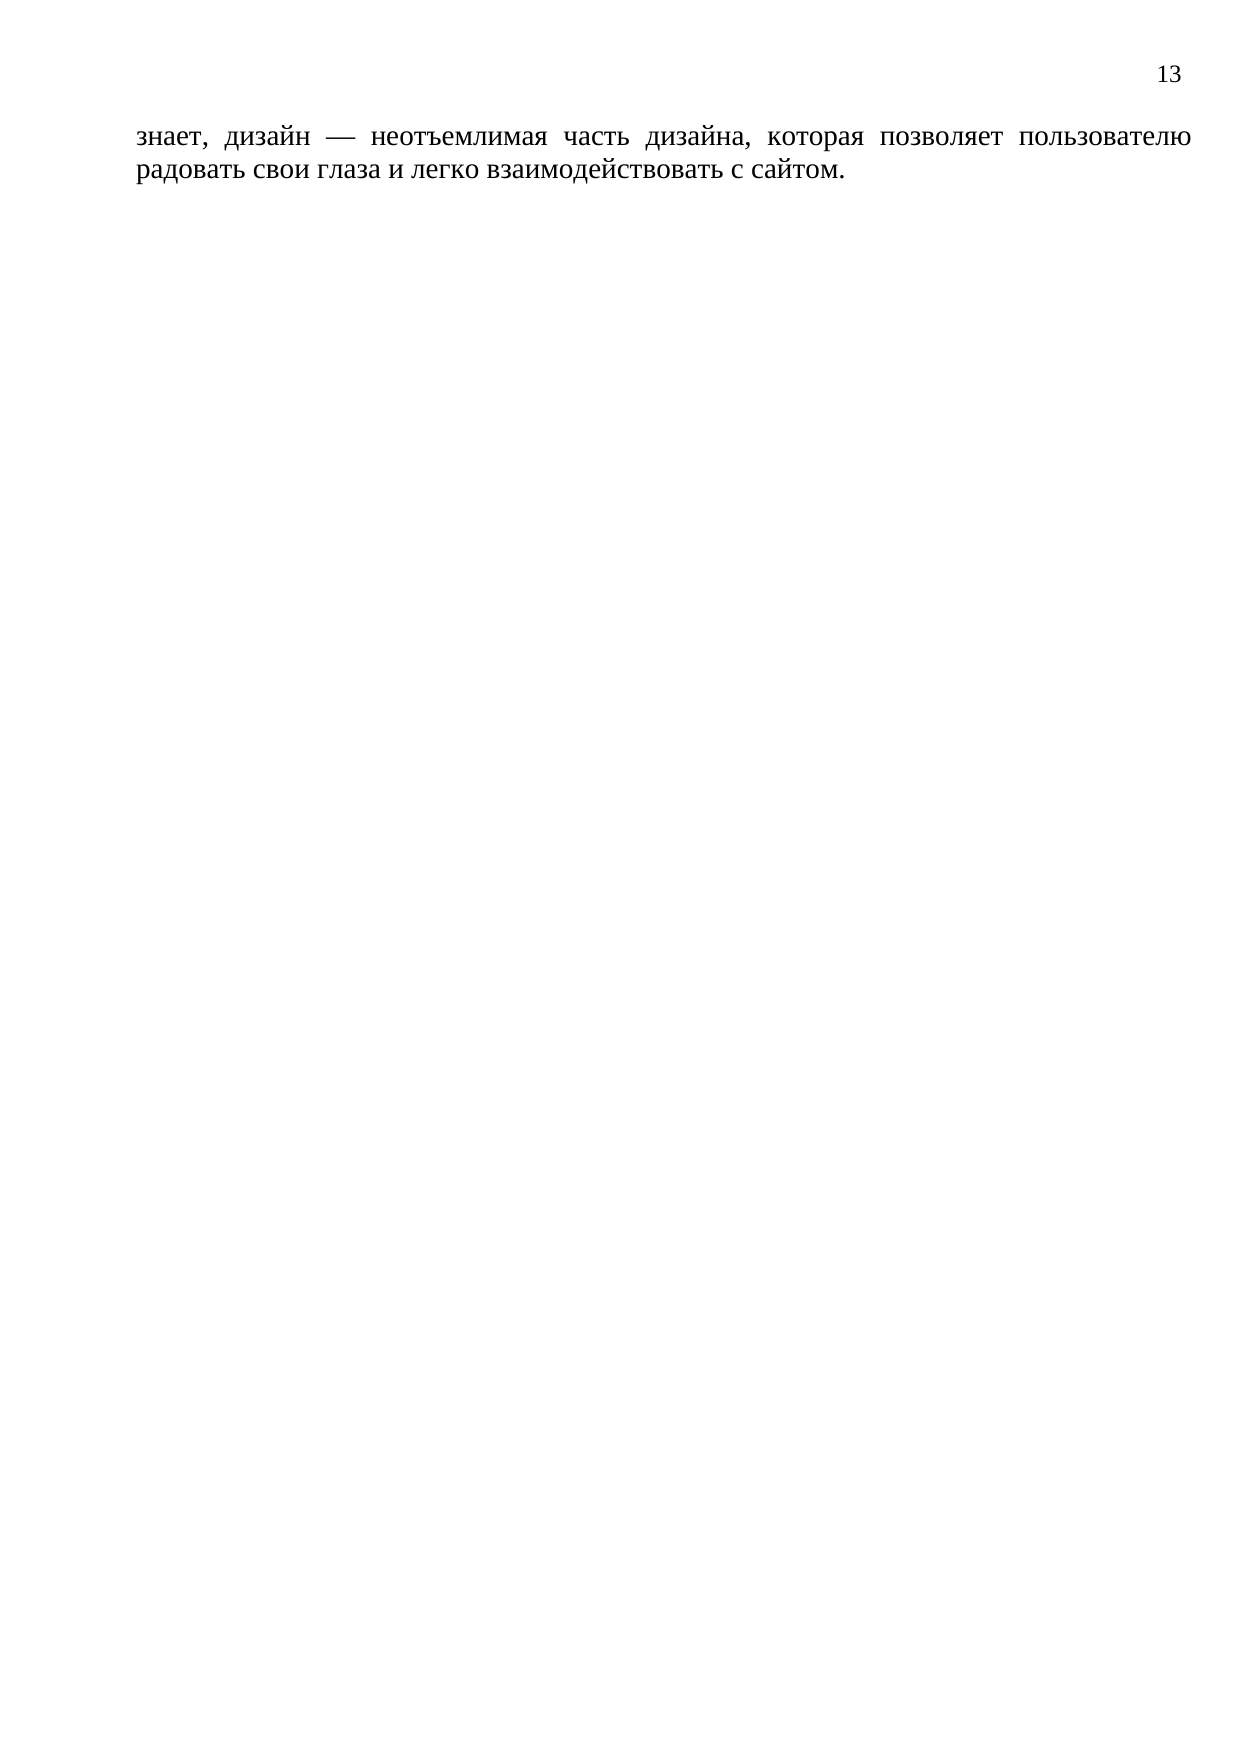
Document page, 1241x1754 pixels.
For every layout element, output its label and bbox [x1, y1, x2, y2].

text [136, 118, 1193, 185]
